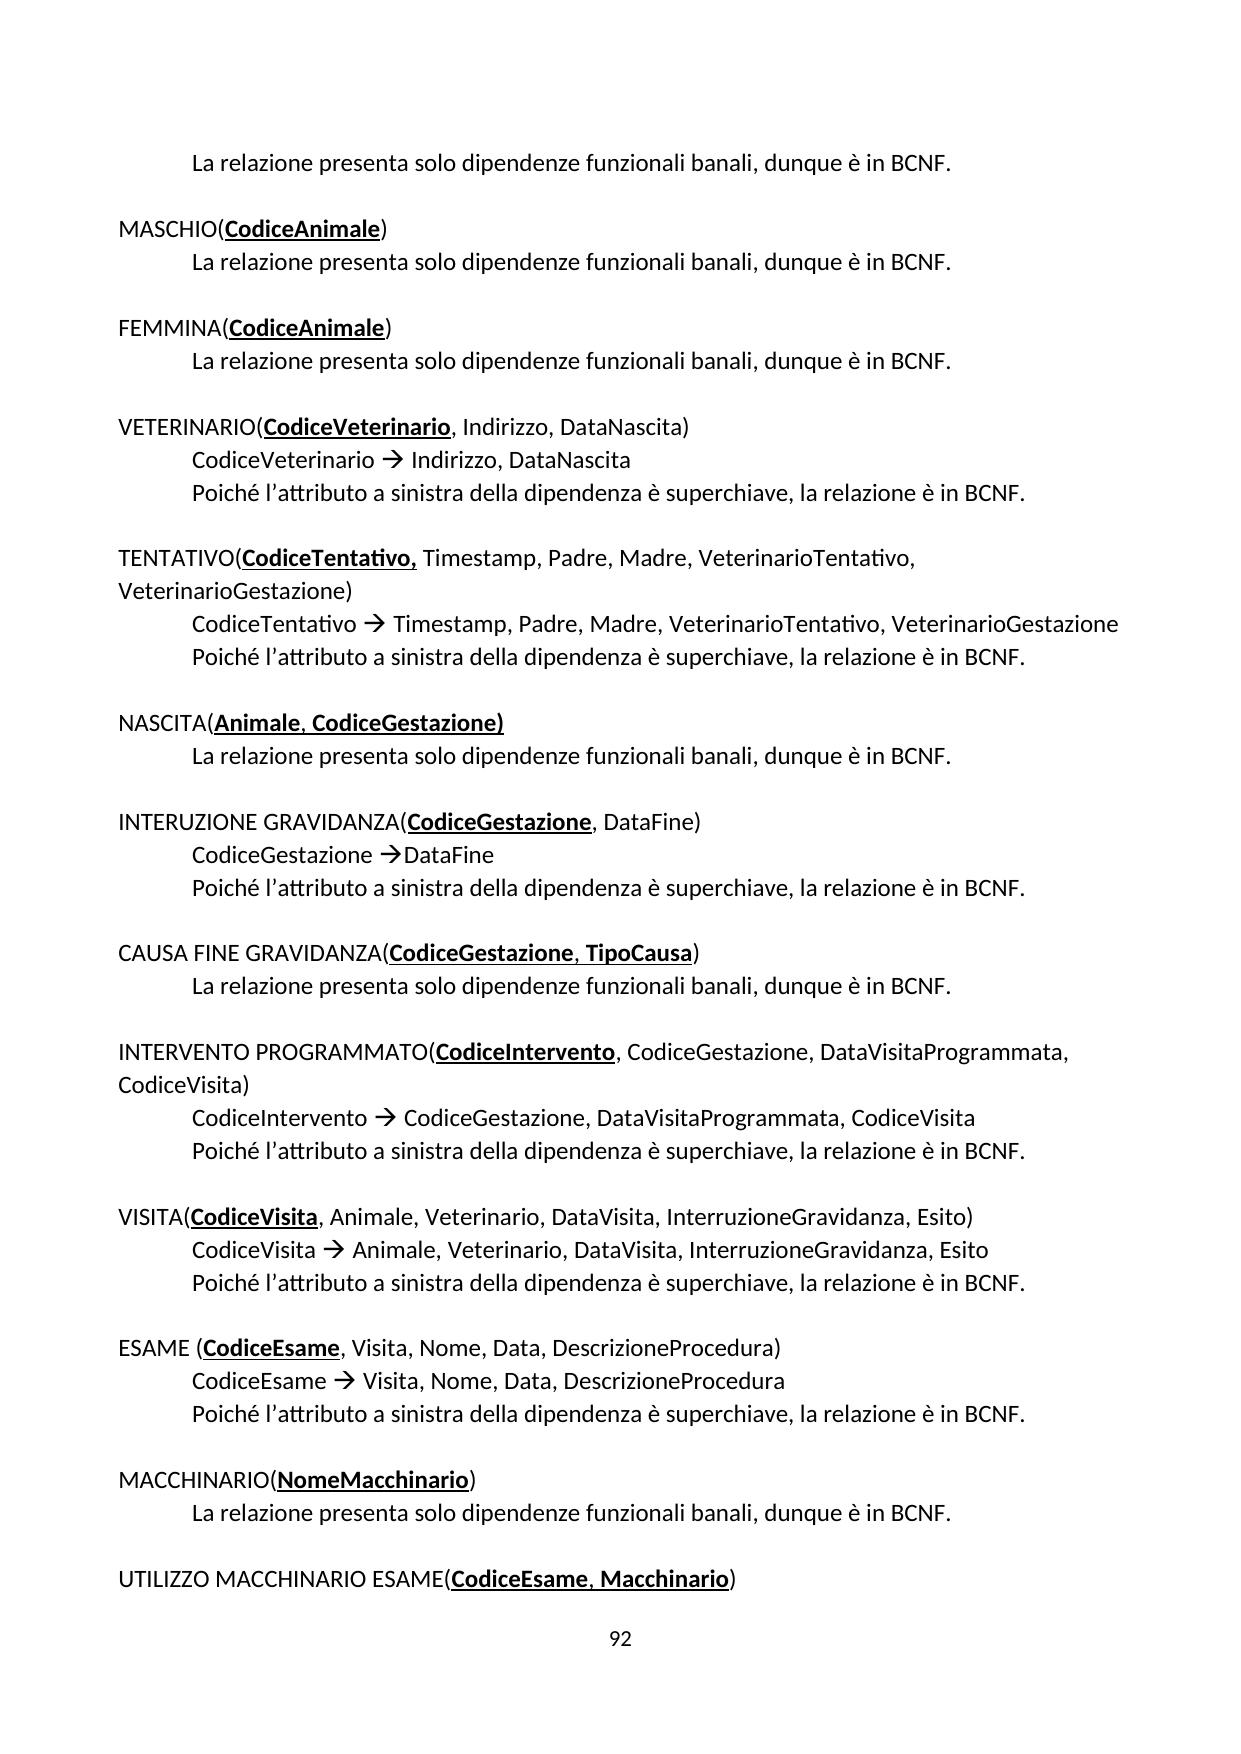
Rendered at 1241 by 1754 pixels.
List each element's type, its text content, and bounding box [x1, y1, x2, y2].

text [118, 148, 1122, 178]
text Poiché l’attributo a sinistra della dipendenza è superchiave, la relazione è in BCNF. [118, 641, 1122, 672]
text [118, 246, 1122, 277]
text Poiché l’attributo a sinistra della dipendenza è superchiave, la relazione è in BCNF. [118, 1398, 1122, 1429]
text CodiceVeterinario Indirizzo, DataNascita [118, 444, 1122, 474]
text Poiché l’attributo a sinistra della dipendenza è superchiave, la relazione è in BCNF. [118, 1135, 1122, 1166]
text MACCHINARIO(NomeMacchinario) [118, 1464, 1122, 1495]
text La relazione presenta solo dipendenze funzionali banali, dunque è in BCNF. [118, 971, 1122, 1001]
text TENTATIVO(CodiceTentativo, Timestamp, Padre, Madre, VeterinarioTentativo, VeterinarioGestazione) [118, 543, 1122, 606]
text ESAME (CodiceEsame, Visita, Nome, Data, DescrizioneProcedura) [118, 1333, 1122, 1363]
text FEMMINA(CodiceAnimale) [118, 312, 1122, 343]
text UTILIZZO MACCHINARIO ESAME(CodiceEsame, Macchinario) [118, 1563, 1122, 1593]
text CodiceEsame Visita, Nome, Data, DescrizioneProcedura [118, 1366, 1122, 1396]
text CodiceTentativo Timestamp, Padre, Madre, VeterinarioTentativo, VeterinarioGestazione [118, 608, 1122, 639]
text La relazione presenta solo dipendenze funzionali banali, dunque è in BCNF. [118, 345, 1122, 376]
text Poiché l’attributo a sinistra della dipendenza è superchiave, la relazione è in BCNF. [118, 872, 1122, 902]
text VISITA(CodiceVisita, Animale, Veterinario, DataVisita, InterruzioneGravidanza, Esito) [118, 1201, 1122, 1231]
text INTERUZIONE GRAVIDANZA(CodiceGestazione, DataFine) [118, 806, 1122, 836]
text CodiceVisita Animale, Veterinario, DataVisita, InterruzioneGravidanza, Esito [118, 1234, 1122, 1264]
text Poiché l’attributo a sinistra della dipendenza è superchiave, la relazione è in BCNF. [118, 477, 1122, 507]
text La relazione presenta solo dipendenze funzionali banali, dunque è in BCNF. [118, 740, 1122, 771]
text CodiceIntervento CodiceGestazione, DataVisitaProgrammata, CodiceVisita [118, 1102, 1122, 1133]
text CodiceGestazione DataFine [118, 839, 1122, 869]
text VETERINARIO(CodiceVeterinario, Indirizzo, DataNascita) [118, 411, 1122, 441]
text INTERVENTO PROGRAMMATO(CodiceIntervento, CodiceGestazione, DataVisitaProgrammata, CodiceVisita) [118, 1036, 1122, 1100]
text Poiché l’attributo a sinistra della dipendenza è superchiave, la relazione è in BCNF. [118, 1267, 1122, 1297]
text MASCHIO(CodiceAnimale) [118, 213, 1122, 244]
text CAUSA FINE GRAVIDANZA(CodiceGestazione, TipoCausa) [118, 938, 1122, 968]
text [118, 1497, 1122, 1528]
text NASCITA(Animale, CodiceGestazione) [118, 707, 1122, 738]
